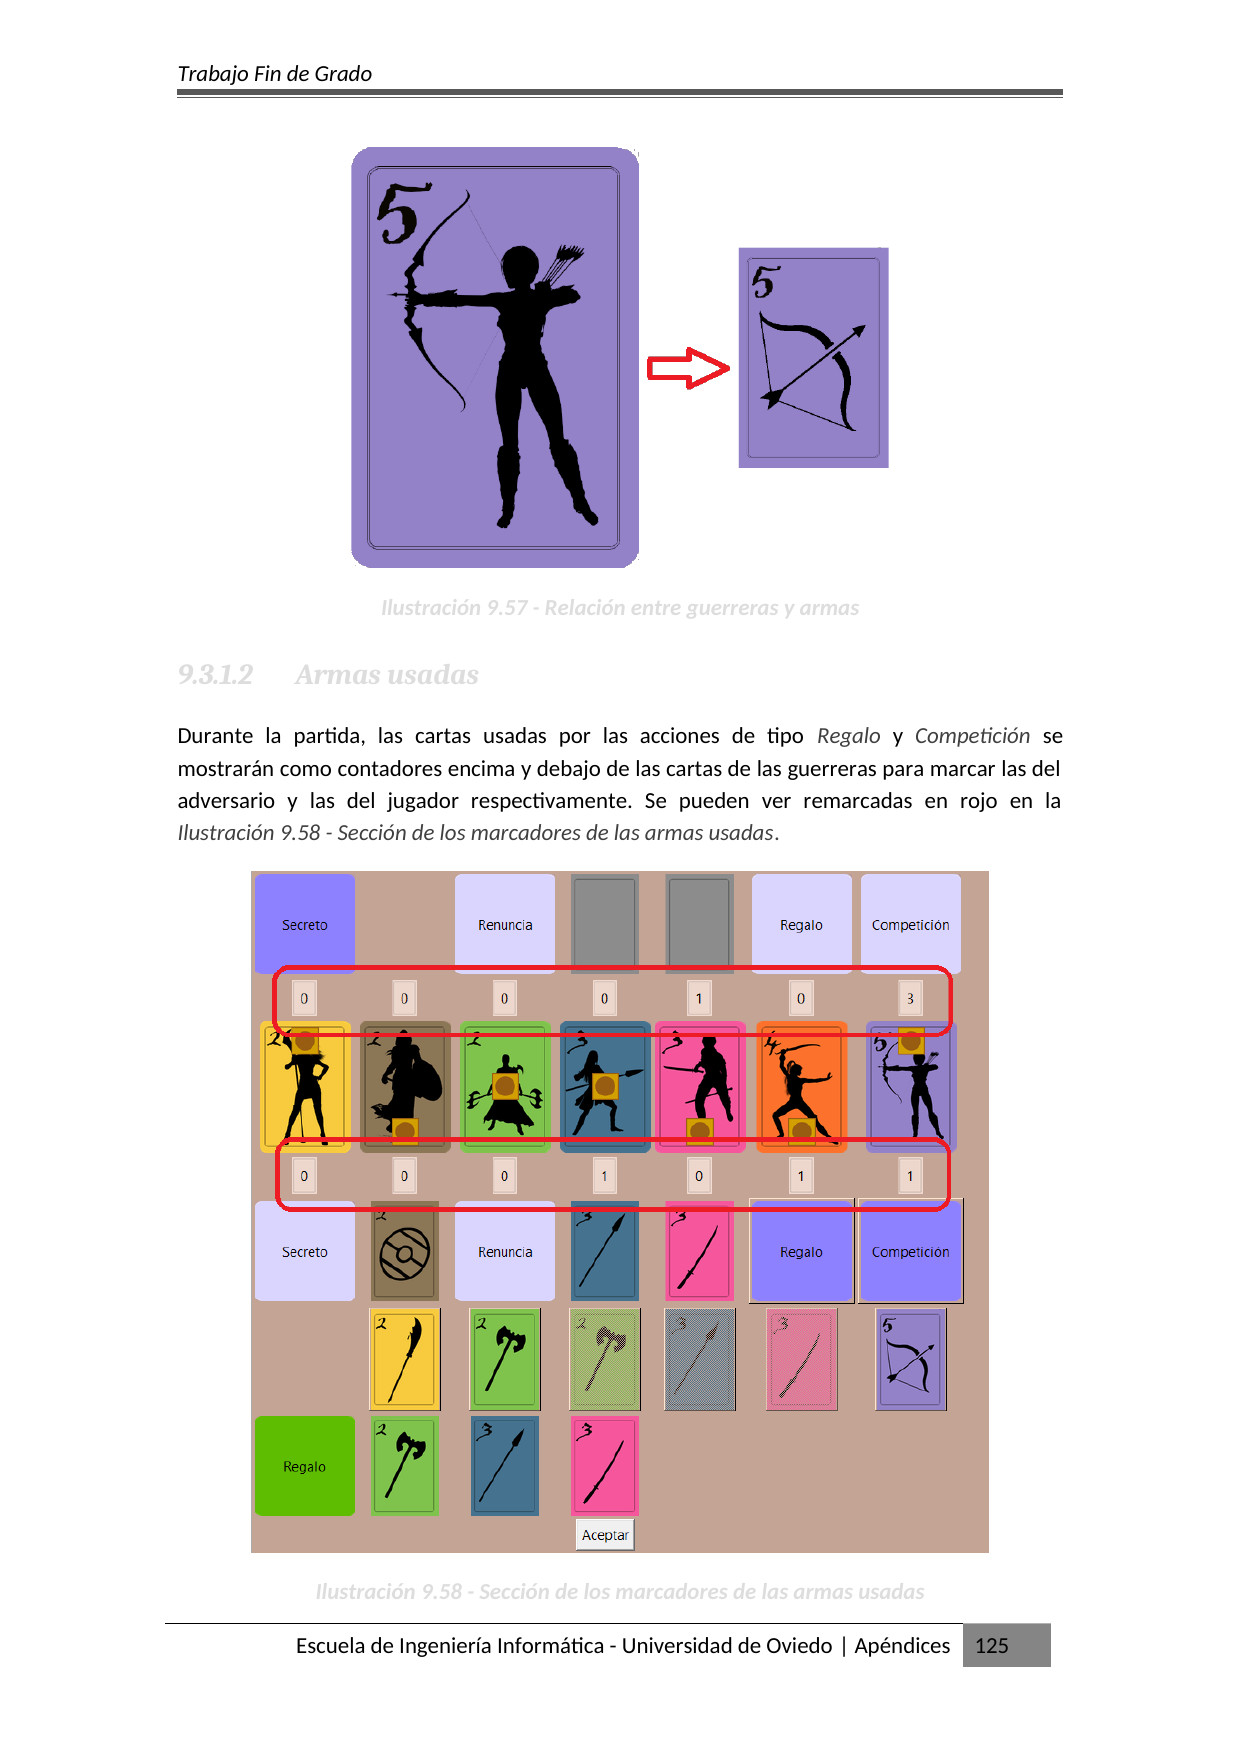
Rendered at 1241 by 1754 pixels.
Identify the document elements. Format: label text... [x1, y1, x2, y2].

picture [351, 147, 889, 568]
picture [251, 871, 989, 1553]
subtitle Armas usadas [177, 658, 1063, 692]
